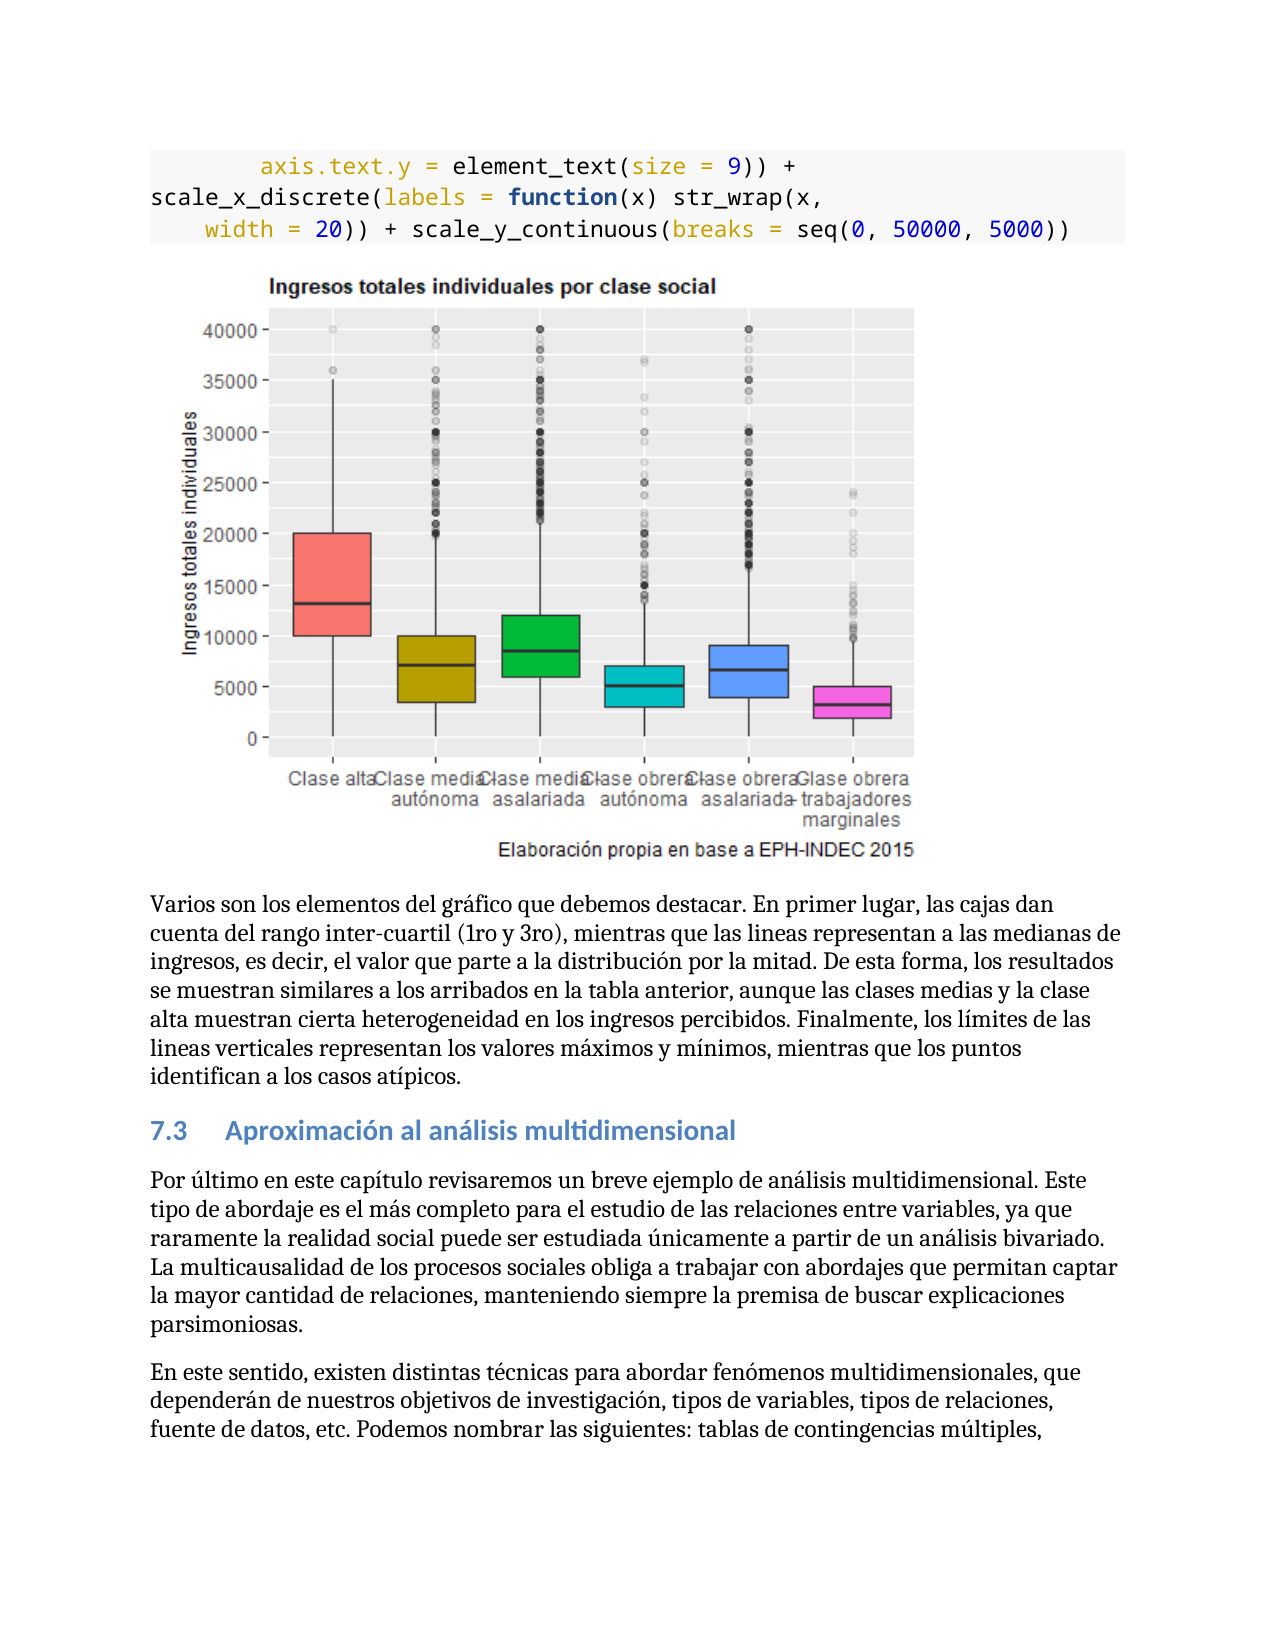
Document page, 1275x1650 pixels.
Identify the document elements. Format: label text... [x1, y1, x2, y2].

text Varios son los elementos del gráfico que debemos destacar. En primer lugar, las cajas dan cuenta del rango inter-cuartil (1ro y 3ro), mientras que las lineas representan a las medianas de ingresos, es decir, el valor que parte a la distribución por la mitad. De esta forma, los resultados se muestran similares a los arribados en la tabla anterior, aunque las clases medias y la clase alta muestran cierta heterogeneidad en los ingresos percibidos. Finalmente, los límites de las lineas verticales representan los valores máximos y mínimos, mientras que los puntos identifican a los casos atípicos. [150, 890, 1125, 1091]
subtitle 7.3 Aproximación al análisis multidimensional [150, 1112, 1125, 1147]
text Por último en este capítulo revisaremos un breve ejemplo de análisis multidimensional. Este tipo de abordaje es el más completo para el estudio de las relaciones entre variables, ya que raramente la realidad social puede ser estudiada únicamente a partir de un análisis bivariado. La multicausalidad de los procesos sociales obliga a trabajar con abordajes que permitan captar la mayor cantidad de relaciones, manteniendo siempre la premisa de buscar explicaciones parsimoniosas. [150, 1166, 1125, 1339]
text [150, 1357, 1125, 1444]
picture [168, 264, 927, 871]
